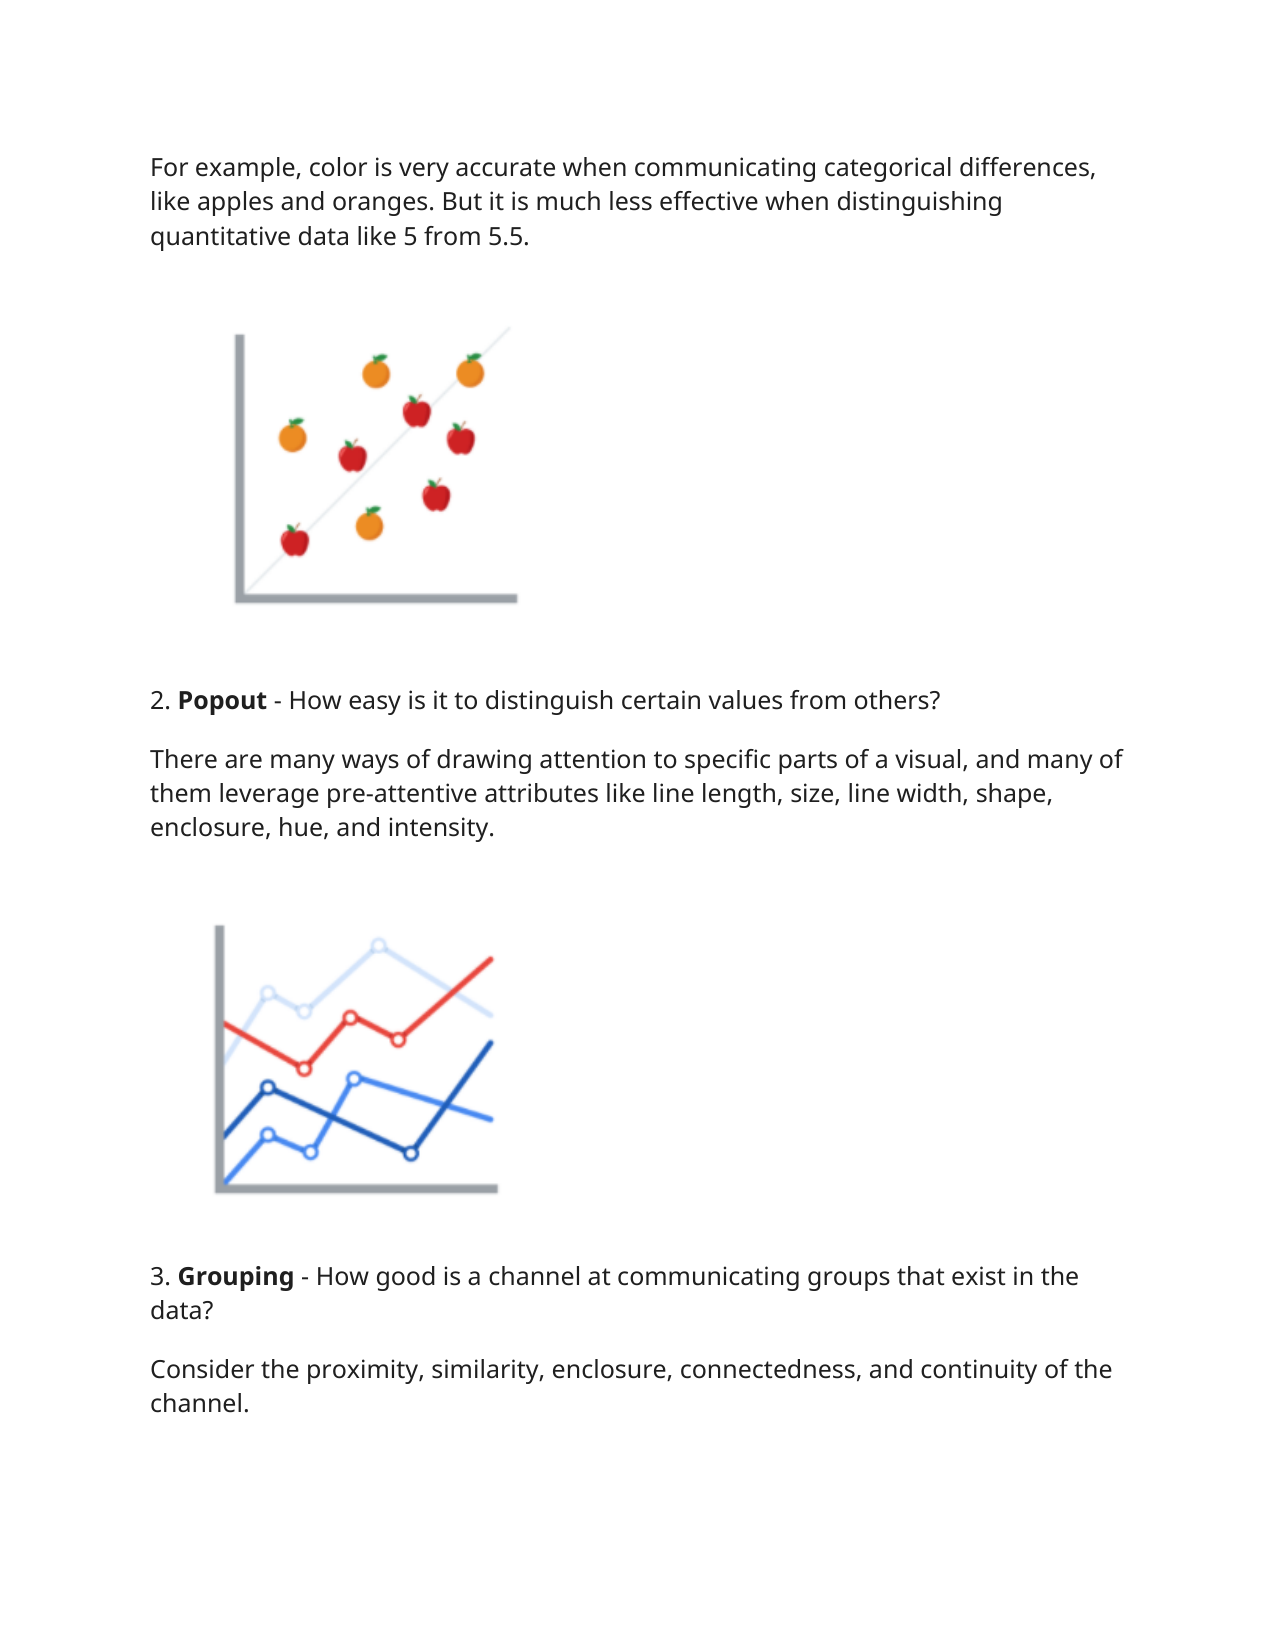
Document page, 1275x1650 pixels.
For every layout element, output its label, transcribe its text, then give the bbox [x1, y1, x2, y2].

text There are many ways of drawing attention to specific parts of a visual, and many of them leverage pre-attentive attributes like line length, size, line width, shape, enclosure, hue, and intensity. [150, 741, 1125, 843]
picture [150, 868, 555, 1240]
text For example, color is very accurate when communicating categorical differences, like apples and oranges. But it is much less effective when distinguishing quantitative data like 5 from 5.5. [150, 150, 1125, 252]
text 3. Grouping - How good is a channel at communicating groups that exist in the data? [150, 1259, 1125, 1327]
text 2. Popout - How easy is it to distinguish certain values from others? [150, 682, 1125, 716]
text Consider the proximity, similarity, enclosure, connectedness, and continuity of the channel. [150, 1352, 1125, 1420]
picture [150, 277, 594, 664]
